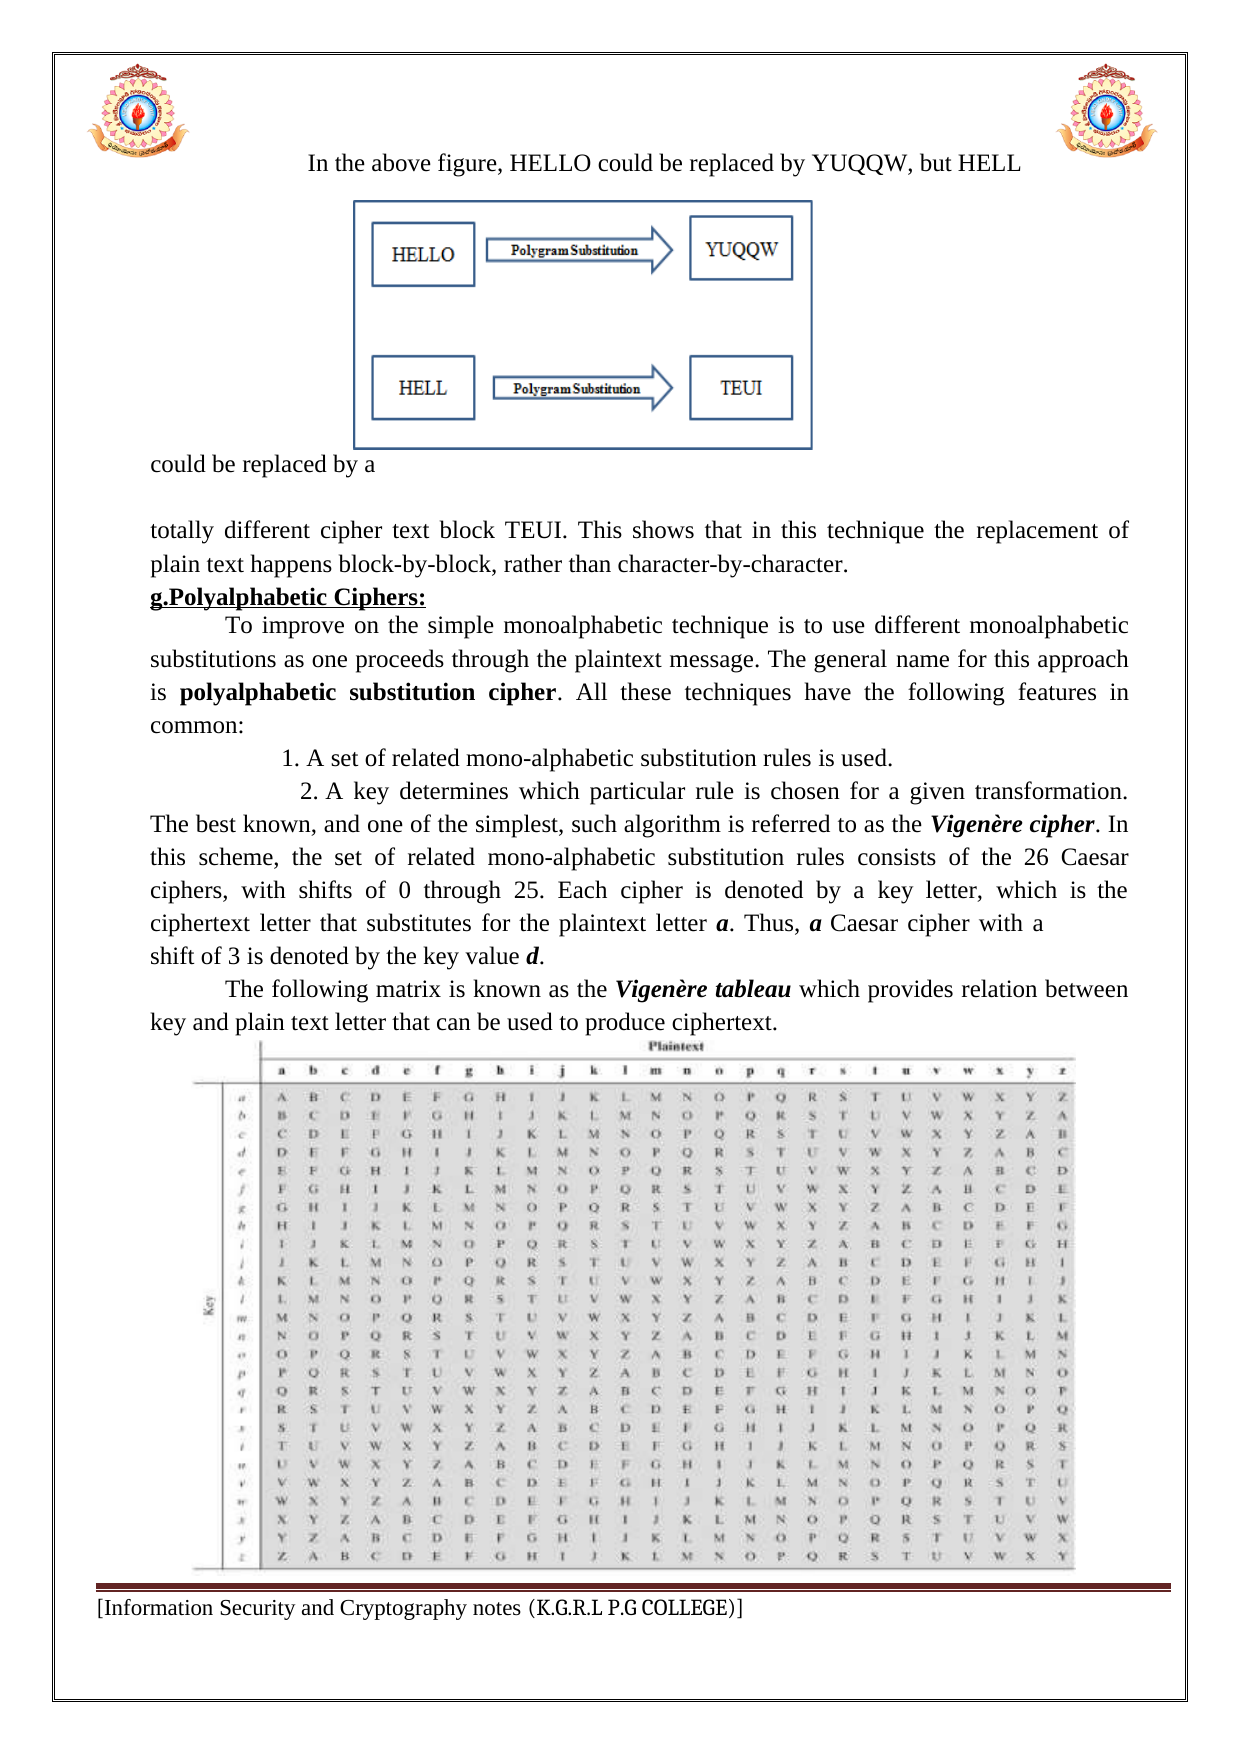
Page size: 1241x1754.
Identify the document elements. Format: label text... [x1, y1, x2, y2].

picture [191, 1040, 1076, 1576]
subtitle g.Polyalphabetic Ciphers: [150, 582, 1171, 611]
text The following matrix is known as the Vigenère tableau which provides relation between key and plain text letter that can be used to produce ciphertext. [150, 974, 1129, 1036]
list A set of related mono-alphabetic substitution rules is used. [281, 743, 1129, 771]
list A key determines which particular rule is chosen for a given transformation. The best known, and one of the simplest, such algorithm is referred to as the Vigenère cipher. In this scheme, the set of related mono-alphabetic substitution rules consists of the 26 Caesar ciphers, with shifts of 0 through 25. Each cipher is denoted by a key letter, which is the ciphertext letter that substitutes for the plaintext letter a. Thus, a Caesar cipher with a [150, 776, 1129, 937]
picture [73, 62, 204, 156]
picture [1042, 62, 1172, 156]
text totally different cipher text block TEUI. This shows that in this technique the replacement of plain text happens block-by-block, rather than character-by-character. [150, 516, 1129, 577]
text shift of 3 is denoted by the key value d. [150, 941, 1129, 969]
picture [353, 200, 813, 450]
text To improve on the simple monoalphabetic technique is to use different monoalphabetic substitutions as one proceeds through the plaintext message. The general name for this approach is polyalphabetic substitution cipher. All these techniques have the following features in common: [150, 611, 1129, 738]
